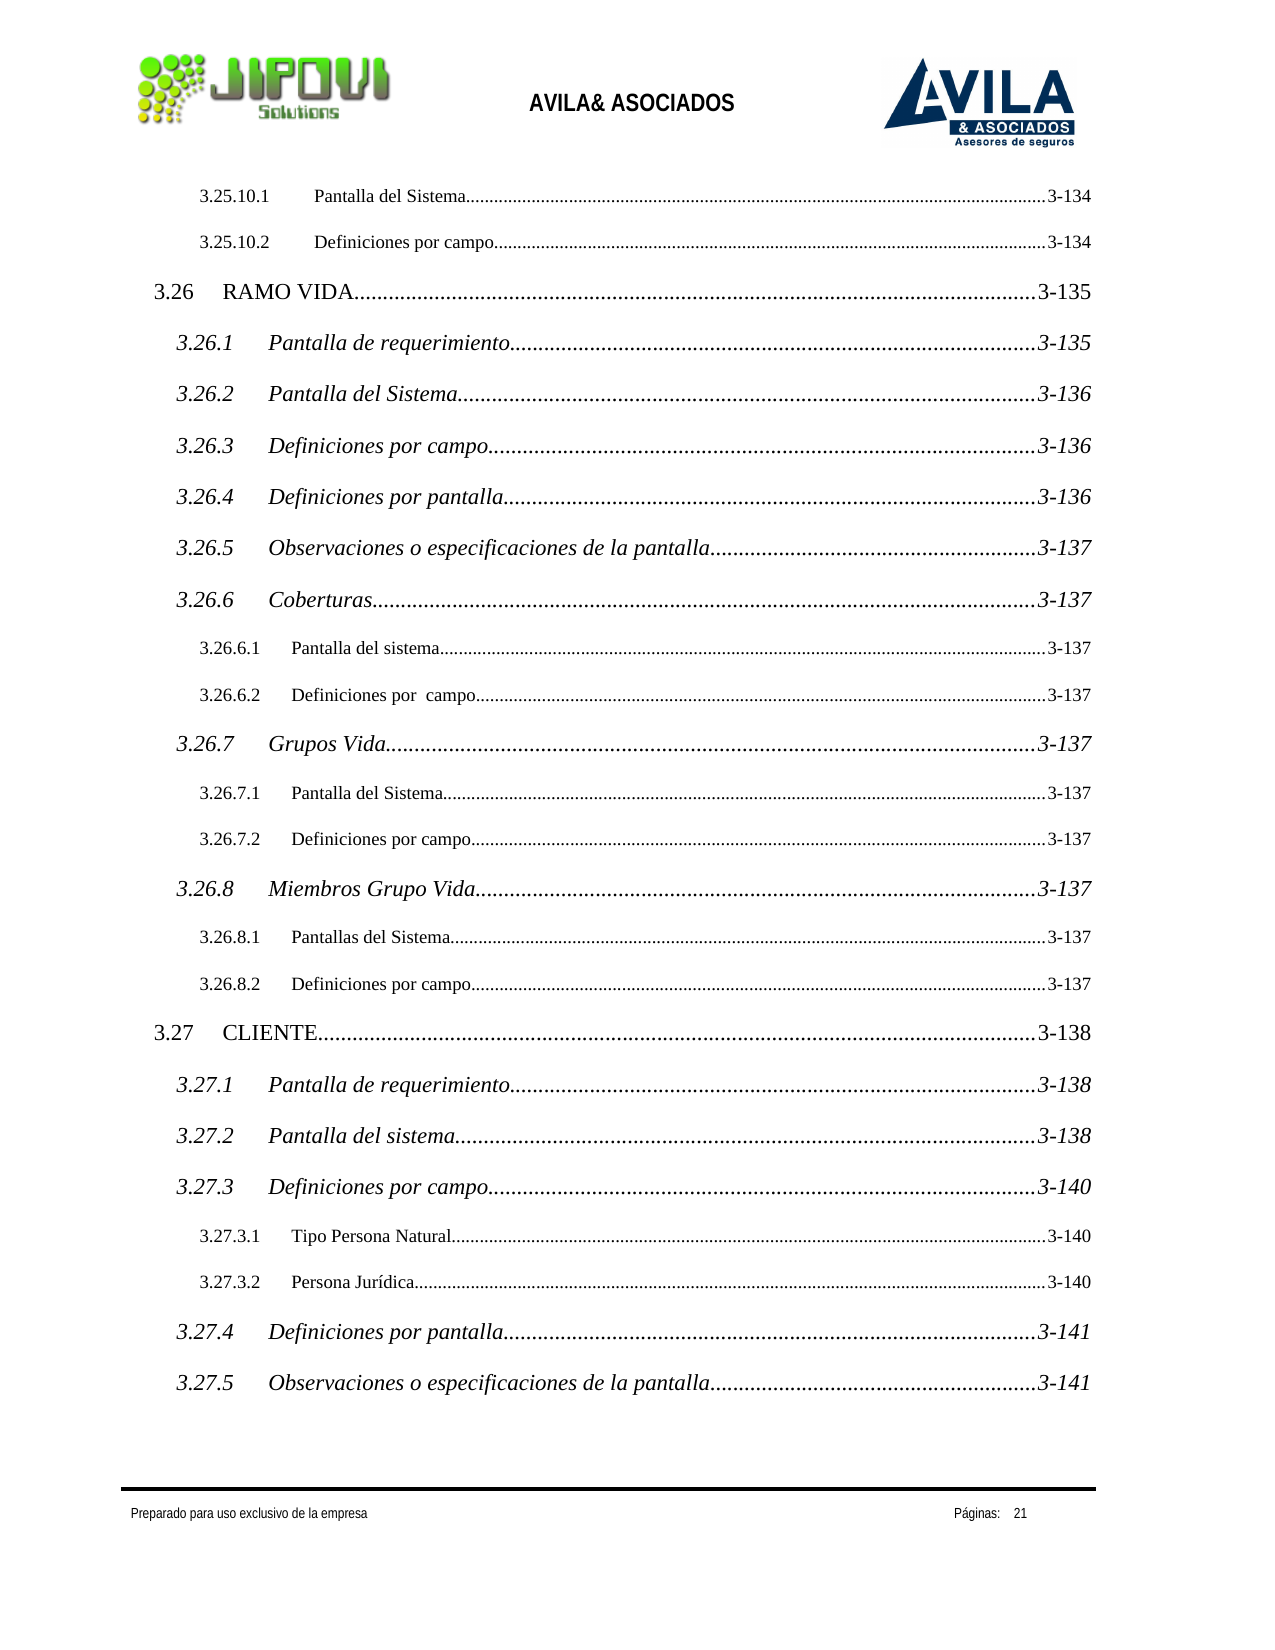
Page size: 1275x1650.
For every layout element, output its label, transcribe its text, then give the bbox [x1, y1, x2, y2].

text 3.27.3.1 Tipo Persona Natural 3-140 [199, 1225, 1092, 1246]
picture [881, 57, 1077, 148]
text 3.26.6 Coberturas 3-137 [176, 586, 1092, 612]
text 3.26.8.2 Definiciones por campo 3-137 [199, 973, 1092, 994]
text 3.26.1 Pantalla de requerimiento 3-135 [176, 329, 1092, 355]
text 3.26.8.1 Pantallas del Sistema 3-137 [199, 926, 1092, 948]
text 3.27.4 Definiciones por pantalla 3-141 [176, 1318, 1092, 1344]
picture [131, 47, 394, 128]
text 3.26 RAMO VIDA 3-135 [153, 278, 1092, 304]
text 3.26.7 Grupos Vida 3-137 [176, 730, 1092, 757]
text 3.26.8 Miembros Grupo Vida 3-137 [176, 875, 1092, 901]
text 3.26.6.2 Definiciones por campo 3-137 [199, 684, 1092, 705]
text 3.26.5 Observaciones o especificaciones de la pantalla 3-137 [176, 534, 1092, 561]
text 3.26.7.2 Definiciones por campo 3-137 [199, 828, 1092, 850]
text 3.26.6.1 Pantalla del sistema 3-137 [199, 637, 1092, 659]
text 3.27 CLIENTE 3-138 [153, 1019, 1092, 1046]
text 3.25.10.2 Definiciones por campo 3-134 [199, 231, 1092, 253]
text 3.25.10.1 Pantalla del Sistema 3-134 [199, 184, 1092, 206]
text 3.26.2 Pantalla del Sistema 3-136 [176, 380, 1092, 407]
text 3.27.3 Definiciones por campo 3-140 [176, 1173, 1092, 1200]
text 3.27.5 Observaciones o especificaciones de la pantalla 3-141 [176, 1369, 1092, 1396]
text 3.26.4 Definiciones por pantalla 3-136 [176, 483, 1092, 509]
text 3.27.2 Pantalla del sistema 3-138 [176, 1122, 1092, 1148]
text 3.26.7.1 Pantalla del Sistema 3-137 [199, 782, 1092, 803]
text 3.27.3.2 Persona Jurídica 3-140 [199, 1271, 1092, 1293]
text 3.27.1 Pantalla de requerimiento 3-138 [176, 1071, 1092, 1097]
text 3.26.3 Definiciones por campo 3-136 [176, 432, 1092, 458]
